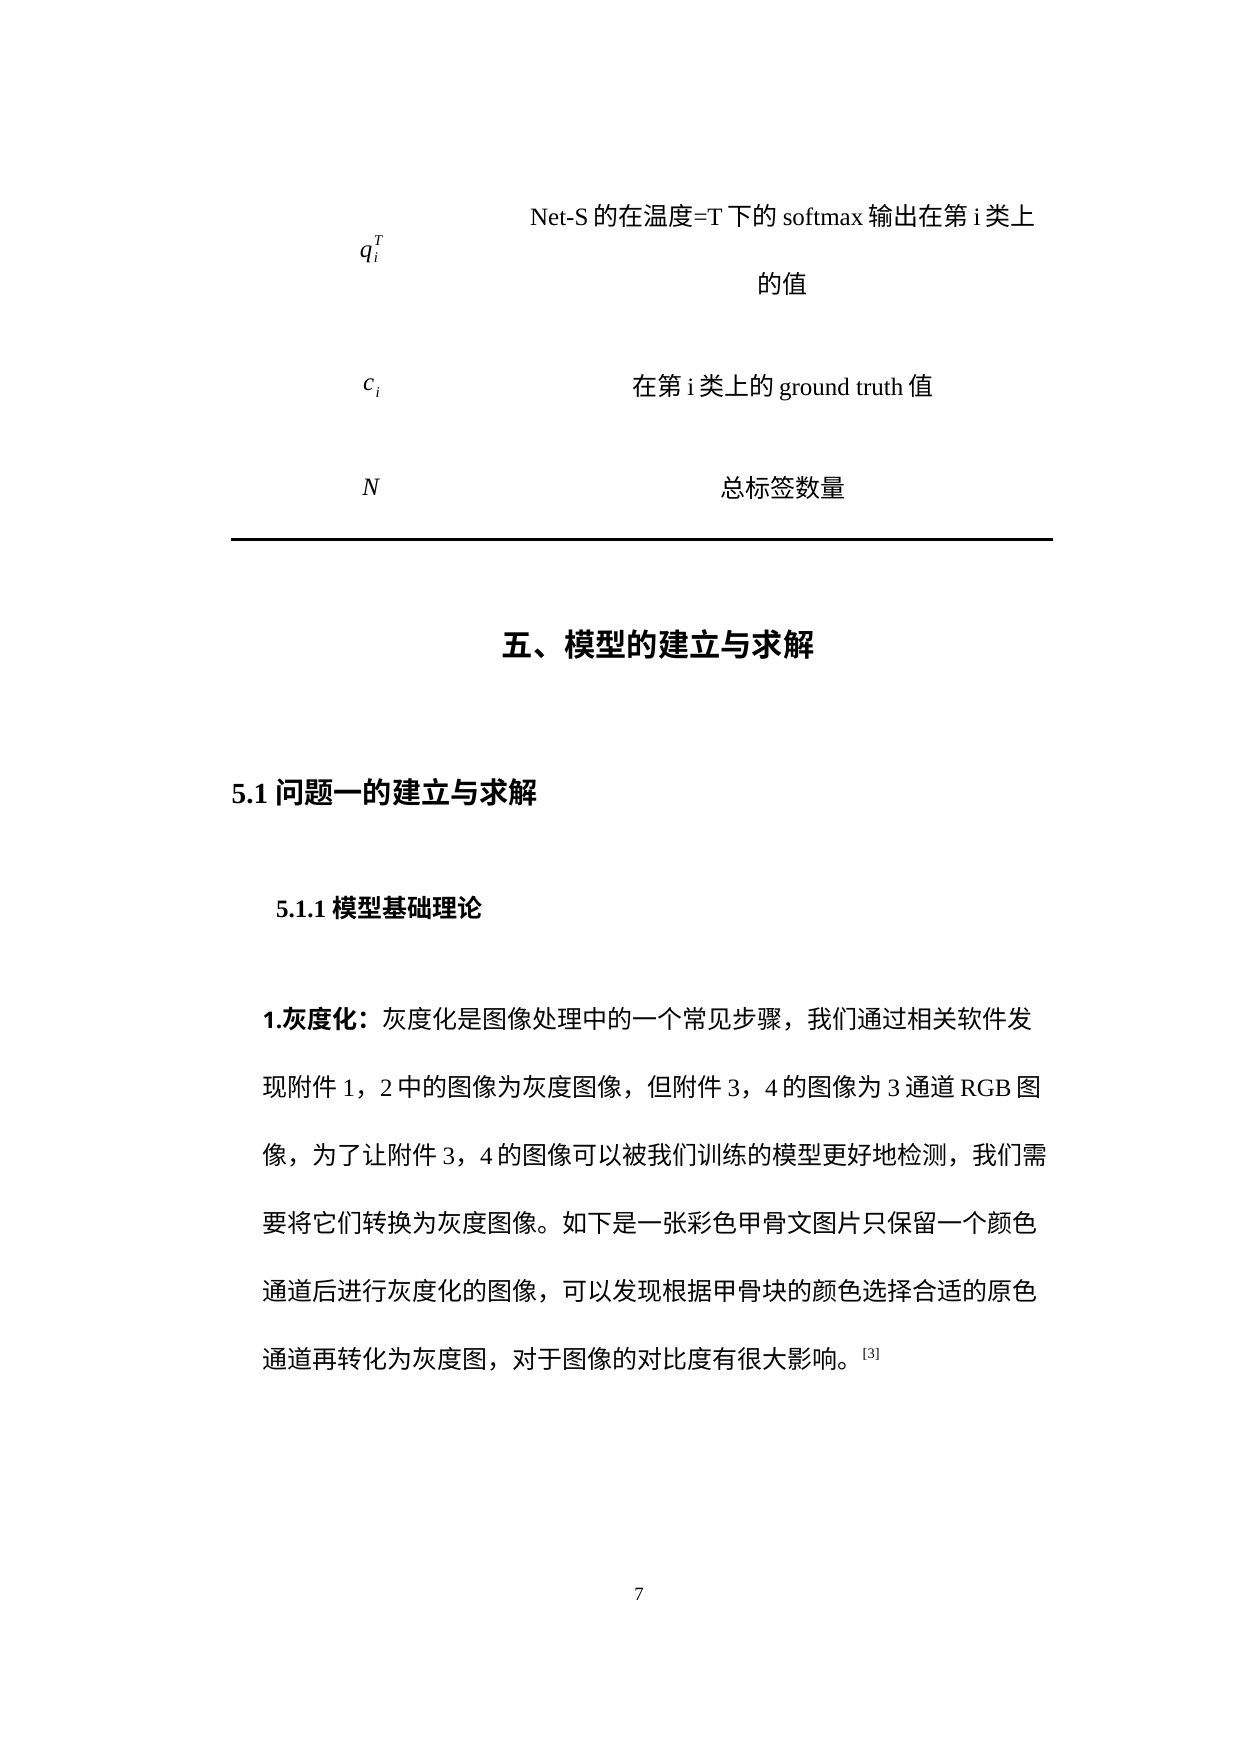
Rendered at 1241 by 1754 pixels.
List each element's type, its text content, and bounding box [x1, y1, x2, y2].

table_cell [231, 334, 512, 436]
table_cell 在第i类上的ground truth值 [512, 334, 1053, 436]
subtitle 模型基础理论 [276, 873, 1028, 941]
table_cell 总标签数量 [512, 436, 1053, 537]
subtitle 问题一的建立与求解 [231, 757, 1053, 825]
table_cell N [231, 436, 512, 537]
table_cell Net-S的在温度=T下的softmax输出在第i类上的值 [512, 164, 1053, 334]
subtitle 模型的建立与求解 [262, 608, 1053, 676]
list 灰度化：灰度化是图像处理中的一个常见步骤，我们通过相关软件发现附件1，2中的图像为灰度图像，但附件3，4的图像为3通道RGB图像，为了让附件3，4的图像可以被我们训练的模型更好地检测，我们需要将它们转换为灰度图像。如下是一张彩色甲骨文图片只保留一个颜色通道后进行灰度化的图像，可以发现根据甲骨块的颜色选择合适的原色通道再转化为灰度图，对于图像的对比度有很大影响。[3] [262, 984, 1053, 1392]
table_cell [231, 164, 512, 334]
